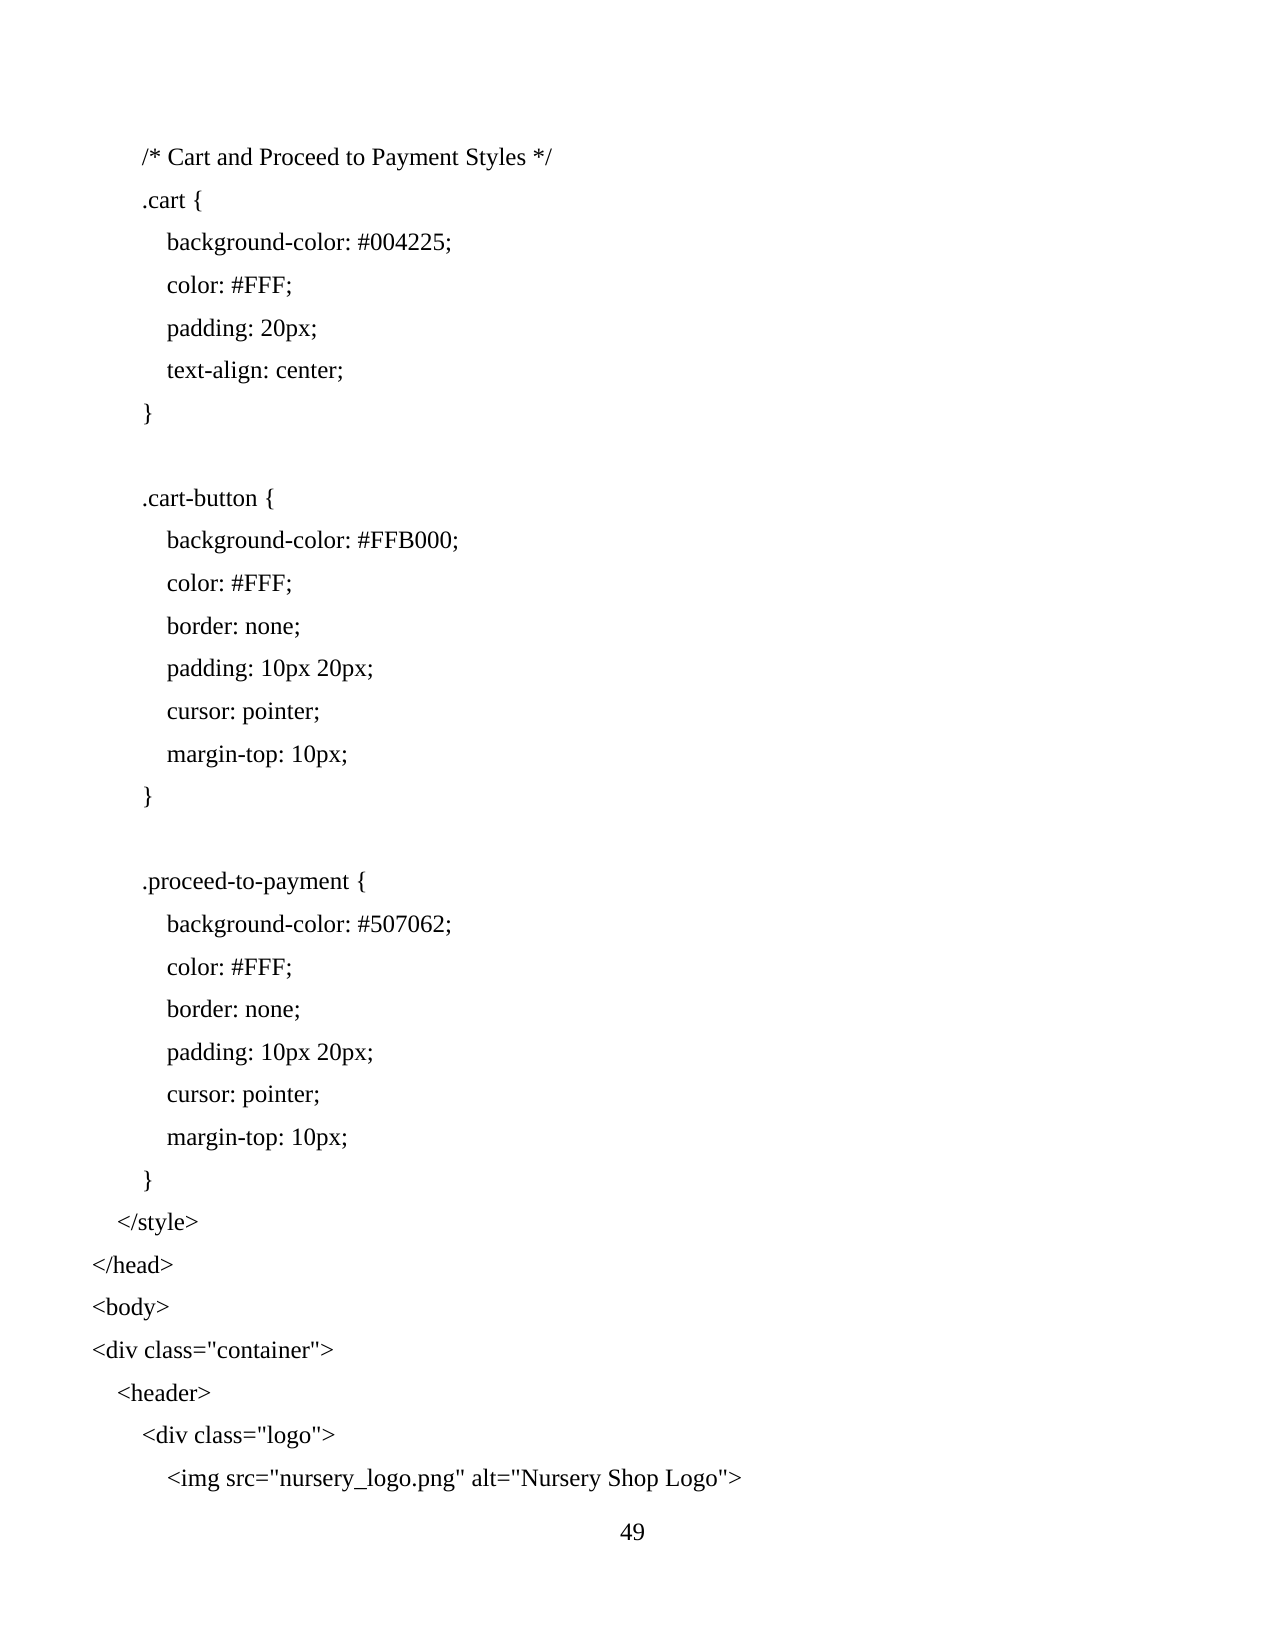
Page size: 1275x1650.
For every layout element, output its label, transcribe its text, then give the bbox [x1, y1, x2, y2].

text <body> [92, 1292, 1173, 1321]
text cursor: pointer; [92, 696, 1173, 725]
text </style> [92, 1207, 1173, 1236]
text background-color: #507062; [92, 909, 1173, 938]
text padding: 10px 20px; [92, 1037, 1173, 1066]
text <img src="nursery_logo.png" alt="Nursery Shop Logo"> [92, 1463, 1173, 1492]
text .cart { [92, 185, 1173, 213]
text color: #FFF; [92, 270, 1173, 299]
text border: none; [92, 994, 1173, 1023]
text } [92, 1165, 1173, 1193]
text .proceed-to-payment { [92, 866, 1173, 895]
text color: #FFF; [92, 952, 1173, 980]
text background-color: #004225; [92, 227, 1173, 256]
text text-align: center; [92, 355, 1173, 384]
text <header> [92, 1378, 1173, 1406]
text border: none; [92, 611, 1173, 639]
text cursor: pointer; [92, 1079, 1173, 1108]
text padding: 10px 20px; [92, 653, 1173, 682]
text <div class="container"> [92, 1335, 1173, 1364]
text /* Cart and Proceed to Payment Styles */ [92, 142, 1173, 171]
text .cart-button { [92, 483, 1173, 512]
text } [92, 781, 1173, 810]
text margin-top: 10px; [92, 1122, 1173, 1151]
text } [92, 398, 1173, 427]
text padding: 20px; [92, 313, 1173, 341]
text color: #FFF; [92, 568, 1173, 597]
text </head> [92, 1250, 1173, 1279]
text background-color: #FFB000; [92, 526, 1173, 554]
text margin-top: 10px; [92, 739, 1173, 767]
text <div class="logo"> [92, 1420, 1173, 1449]
